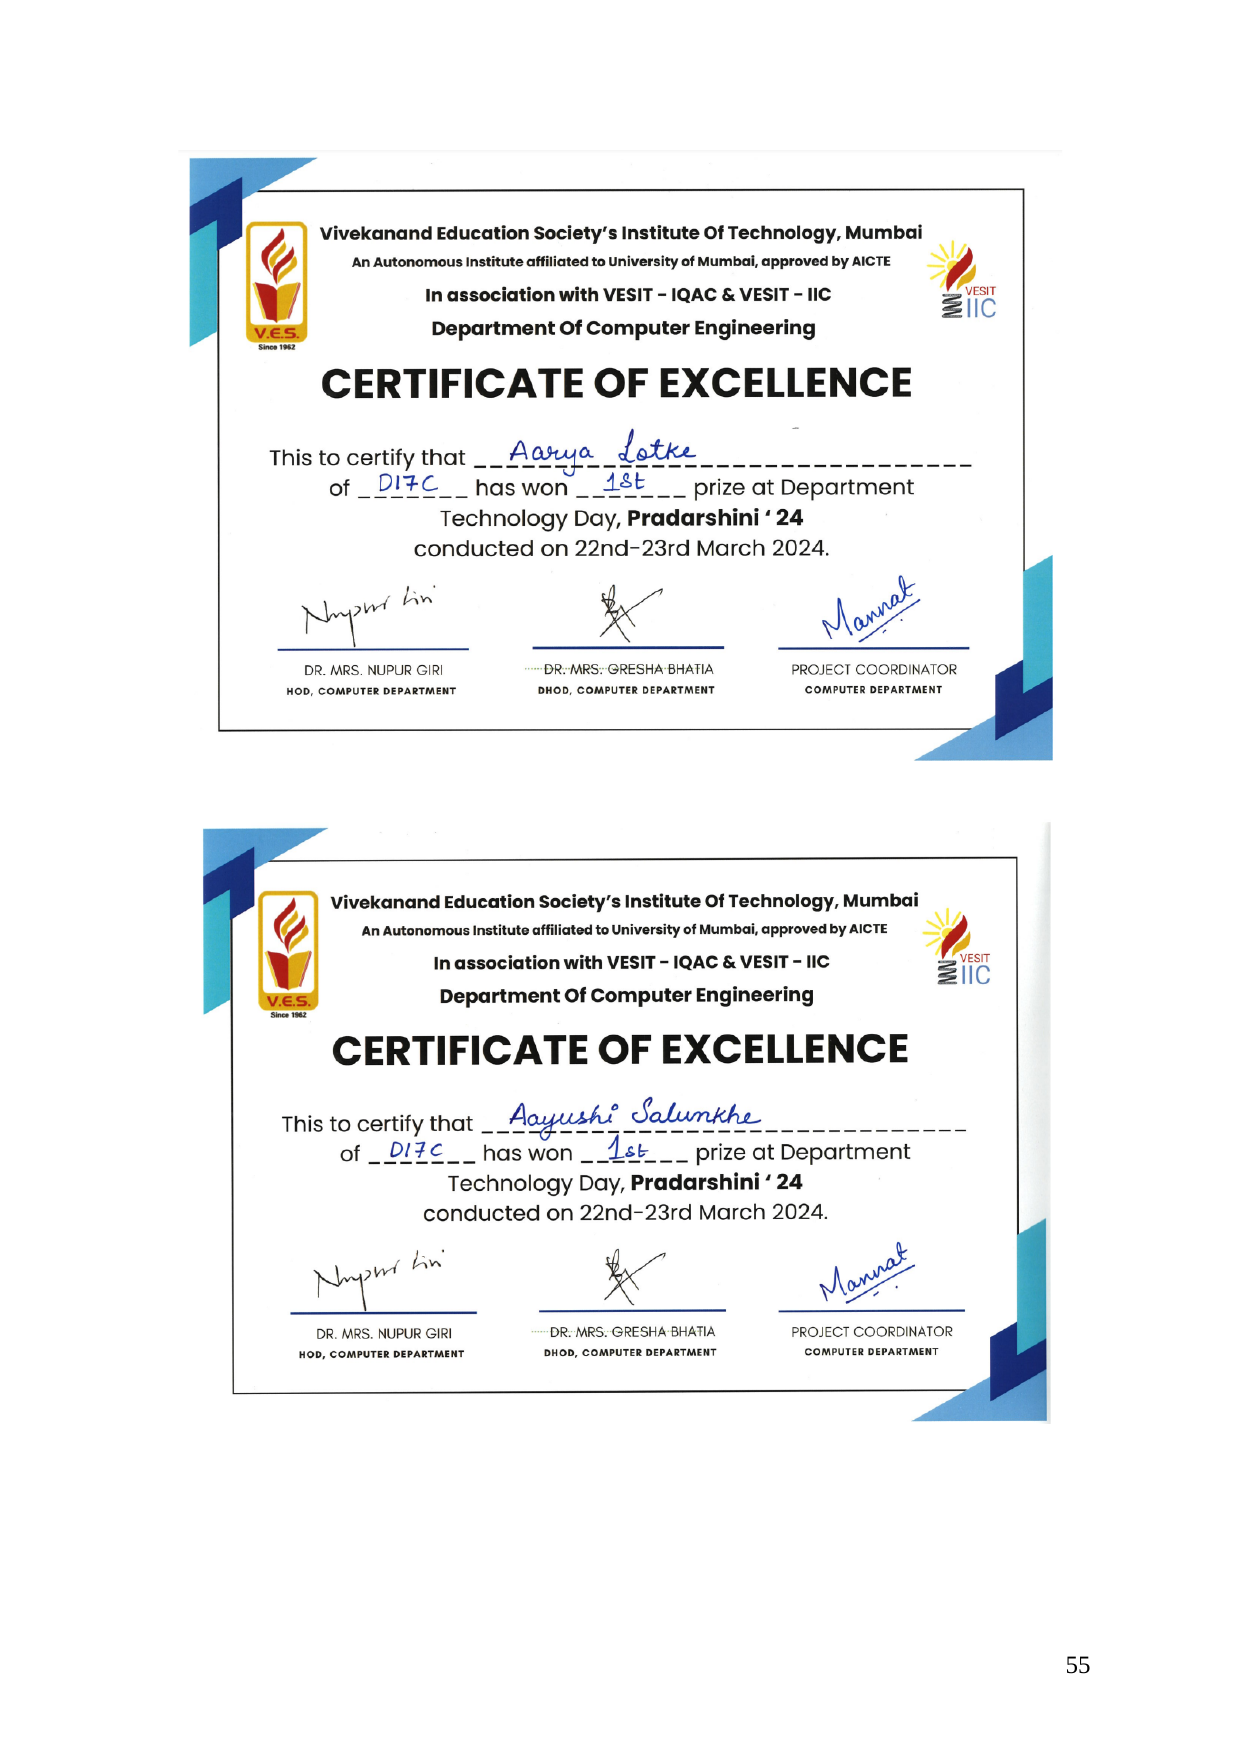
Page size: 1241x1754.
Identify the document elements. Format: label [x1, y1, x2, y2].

picture [178, 150, 1063, 762]
picture [189, 819, 1051, 1424]
